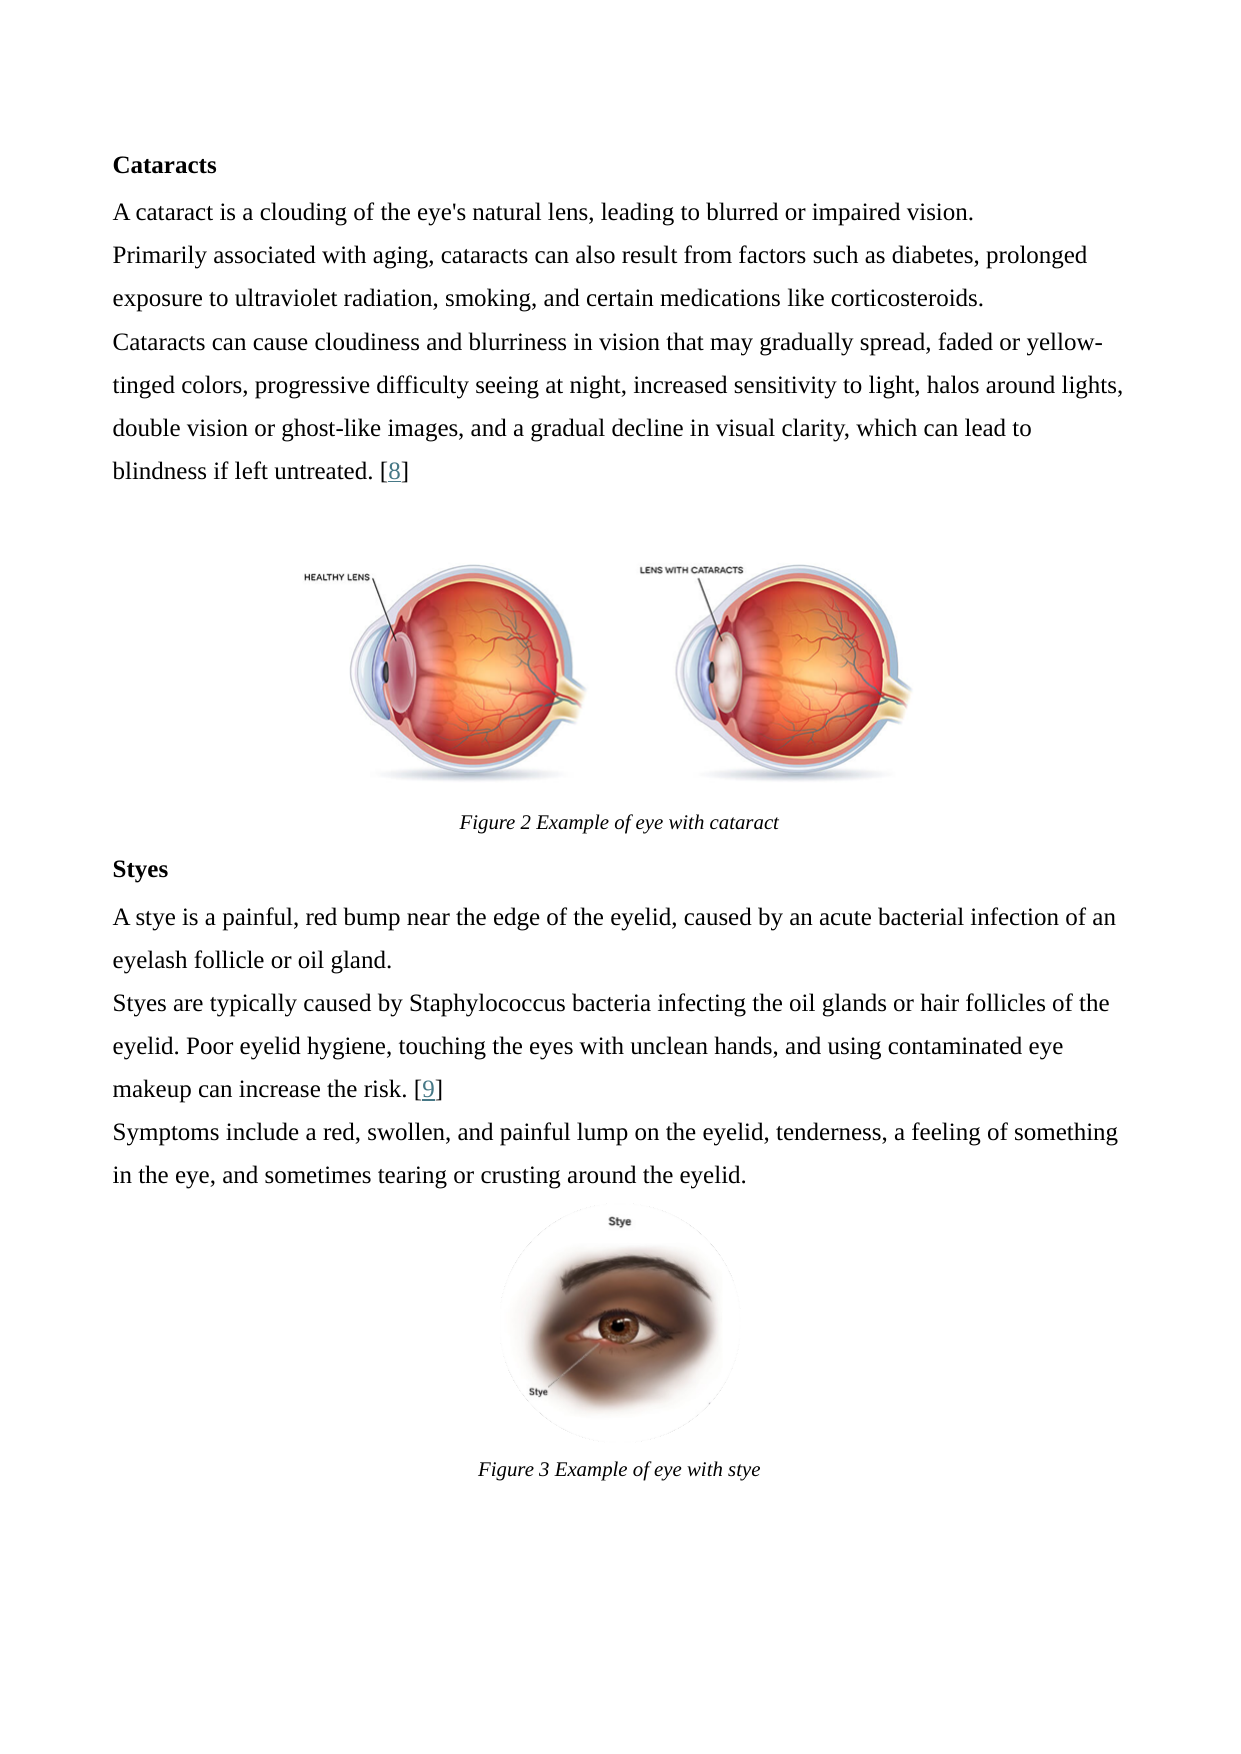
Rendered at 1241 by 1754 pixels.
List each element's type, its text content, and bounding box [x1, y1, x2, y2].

text Figure 3 Example of eye with stye [112, 1457, 1128, 1481]
text Symptoms include a red, swollen, and painful lump on the eyelid, tenderness, a feeling of something in the eye, and sometimes tearing or crusting around the eyelid. [112, 1117, 1128, 1189]
picture [499, 1203, 741, 1443]
picture [297, 542, 944, 796]
text Figure 2 Example of eye with cataract [112, 810, 1128, 834]
text A cataract is a clouding of the eye's natural lens, leading to blurred or impaired vision. Primarily associated with aging, cataracts can also result from factors such as diabetes, prolonged exposure to ultraviolet radiation, smoking, and certain medications like corticosteroids. Cataracts can cause cloudiness and blurriness in vision that may gradually spread, faded or yellow-tinged colors, progressive difficulty seeing at night, increased sensitivity to light, halos around lights, double vision or ghost-like images, and a gradual decline in visual clarity, which can lead to blindness if left untreated. [8] [112, 197, 1128, 485]
subtitle Styes [112, 854, 1128, 883]
subtitle Cataracts [112, 150, 1128, 179]
text A stye is a painful, red bump near the edge of the eyelid, caused by an acute bacterial infection of an eyelash follicle or oil gland. [112, 902, 1128, 974]
text Styes are typically caused by Staphylococcus bacteria infecting the oil glands or hair follicles of the eyelid. Poor eyelid hygiene, touching the eyes with unclean hands, and using contaminated eye makeup can increase the risk. [9] [112, 988, 1128, 1103]
